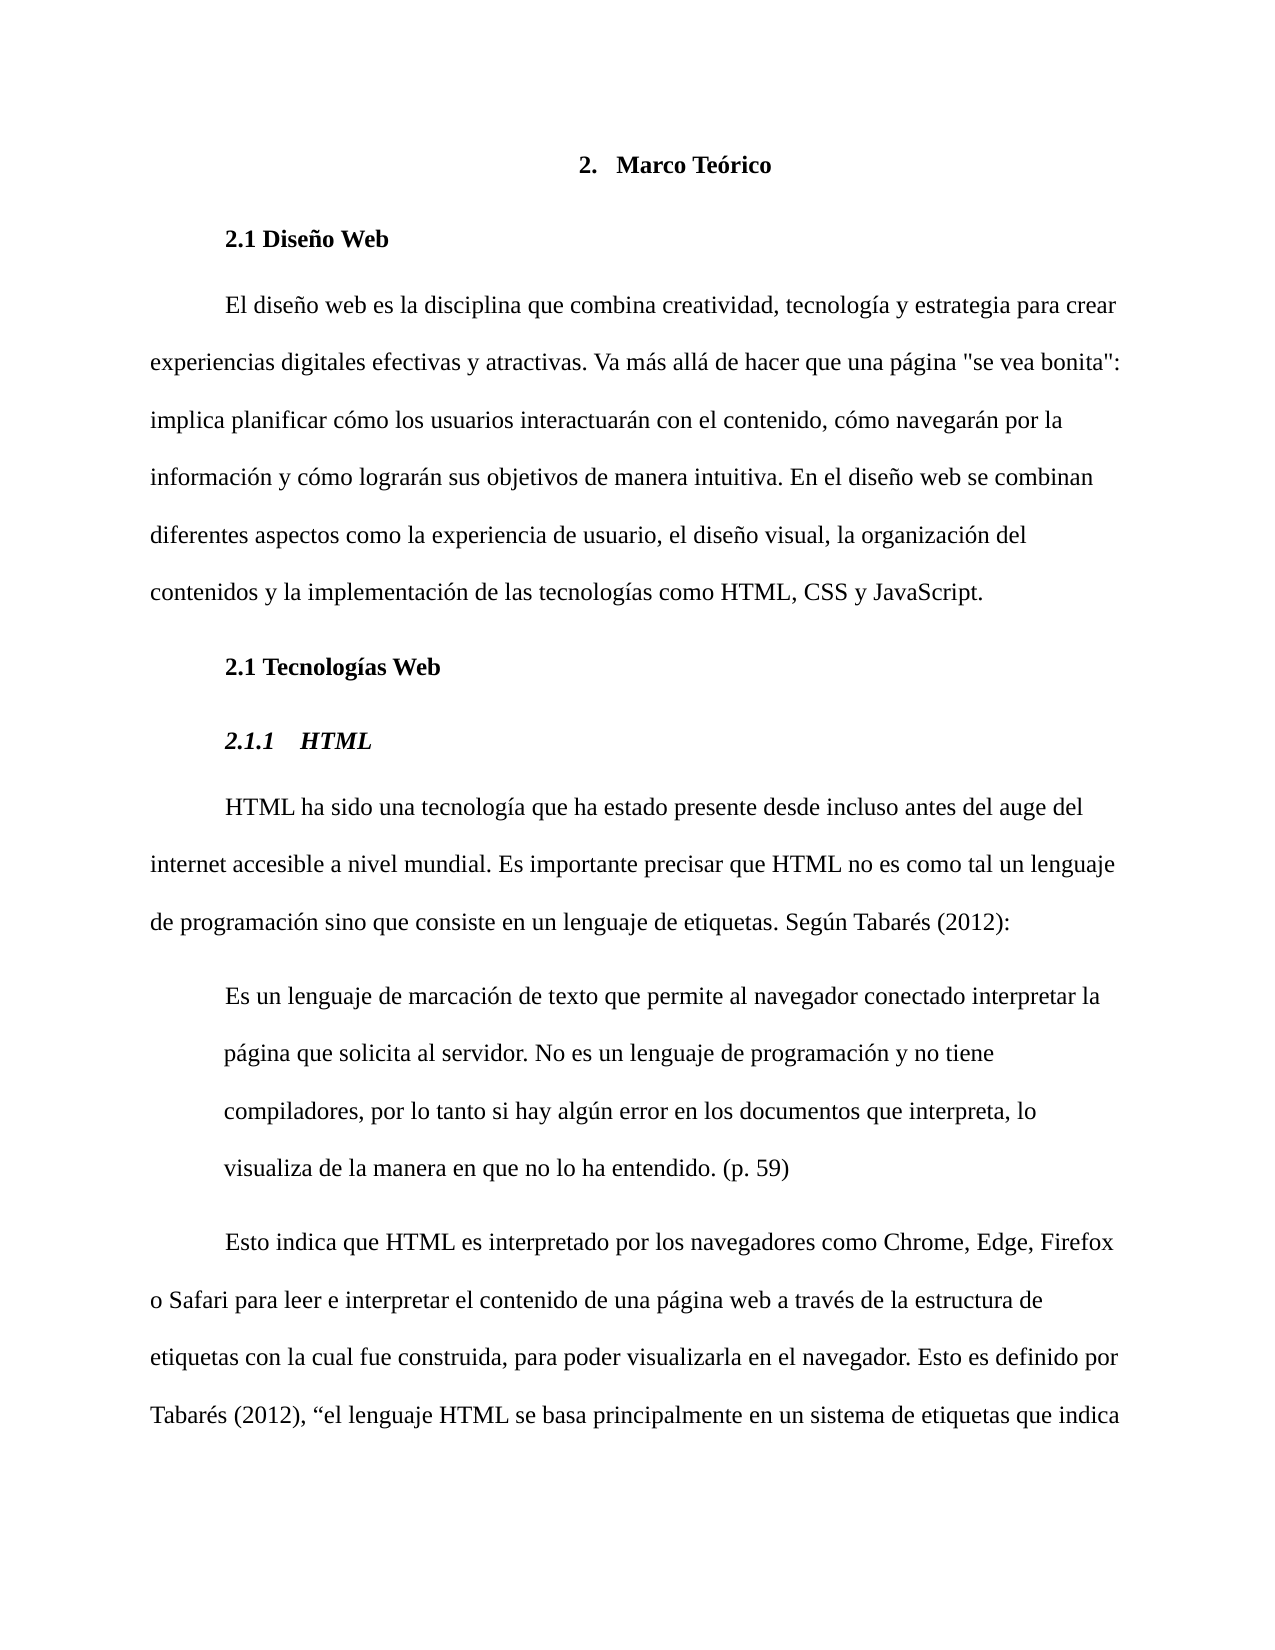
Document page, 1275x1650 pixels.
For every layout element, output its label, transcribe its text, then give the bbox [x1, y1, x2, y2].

subtitle Marco Teórico [225, 150, 1125, 179]
subtitle 2.1 Diseño Web [150, 224, 1125, 253]
text El diseño web es la disciplina que combina creatividad, tecnología y estrategia para crear experiencias digitales efectivas y atractivas. Va más allá de hacer que una página "se vea bonita": implica planificar cómo los usuarios interactuarán con el contenido, cómo navegarán por la información y cómo lograrán sus objetivos de manera intuitiva. En el diseño web se combinan diferentes aspectos como la experiencia de usuario, el diseño visual, la organización del contenidos y la implementación de las tecnologías como HTML, CSS y JavaScript. [150, 290, 1125, 606]
subtitle HTML [225, 726, 1125, 754]
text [150, 1227, 1125, 1429]
text HTML ha sido una tecnología que ha estado presente desde incluso antes del auge del internet accesible a nivel mundial. Es importante precisar que HTML no es como tal un lenguaje de programación sino que consiste en un lenguaje de etiquetas. Según Tabarés (2012): [150, 792, 1125, 935]
text Es un lenguaje de marcación de texto que permite al navegador conectado interpretar la página que solicita al servidor. No es un lenguaje de programación y no tiene compiladores, por lo tanto si hay algún error en los documentos que interpreta, lo visualiza de la manera en que no lo ha entendido. (p. 59) [224, 981, 1125, 1182]
subtitle Tecnologías Web [225, 652, 1125, 680]
